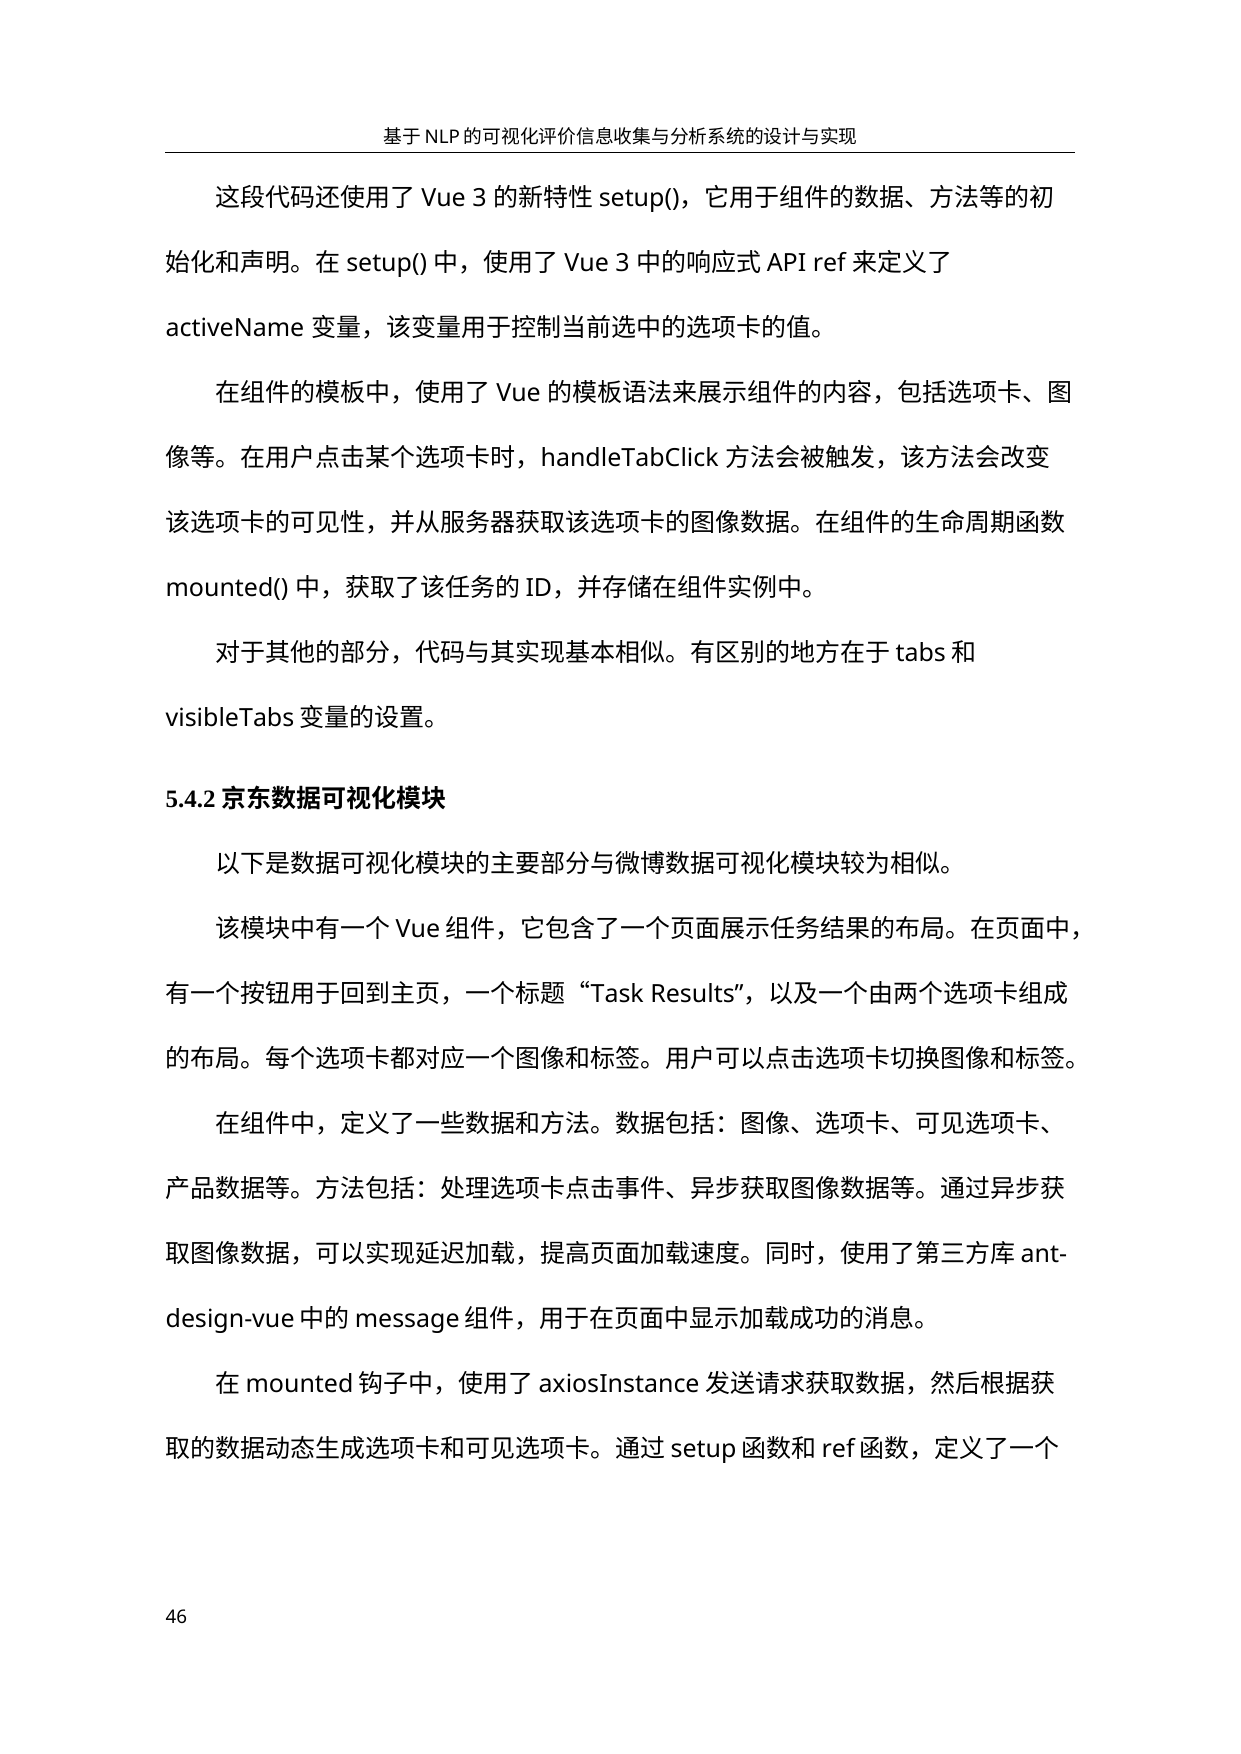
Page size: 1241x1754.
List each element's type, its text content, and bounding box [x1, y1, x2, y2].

text 这段代码还使用了 Vue 3 的新特性 setup()，它用于组件的数据、方法等的初始化和声明。在 setup() 中，使用了 Vue 3 中的响应式 API ref 来定义了 activeName 变量，该变量用于控制当前选中的选项卡的值。 [165, 163, 1075, 358]
subtitle 5.4.2 京东数据可视化模块 [165, 764, 1075, 829]
text 以下是数据可视化模块的主要部分与微博数据可视化模块较为相似。 [165, 829, 1075, 894]
text 在组件的模板中，使用了 Vue 的模板语法来展示组件的内容，包括选项卡、图像等。在用户点击某个选项卡时，handleTabClick 方法会被触发，该方法会改变该选项卡的可见性，并从服务器获取该选项卡的图像数据。在组件的生命周期函数 mounted() 中，获取了该任务的 ID，并存储在组件实例中。 [165, 358, 1075, 618]
text 在组件中，定义了一些数据和方法。数据包括：图像、选项卡、可见选项卡、产品数据等。方法包括：处理选项卡点击事件、异步获取图像数据等。通过异步获取图像数据，可以实现延迟加载，提高页面加载速度。同时，使用了第三方库ant-design-vue中的message组件，用于在页面中显示加载成功的消息。 [165, 1089, 1075, 1349]
text 该模块中有一个Vue组件，它包含了一个页面展示任务结果的布局。在页面中，有一个按钮用于回到主页，一个标题“Task Results”，以及一个由两个选项卡组成的布局。每个选项卡都对应一个图像和标签。用户可以点击选项卡切换图像和标签。 [165, 894, 1075, 1089]
text 对于其他的部分，代码与其实现基本相似。有区别的地方在于tabs和visibleTabs变量的设置。 [165, 618, 1075, 748]
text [165, 1349, 1075, 1479]
